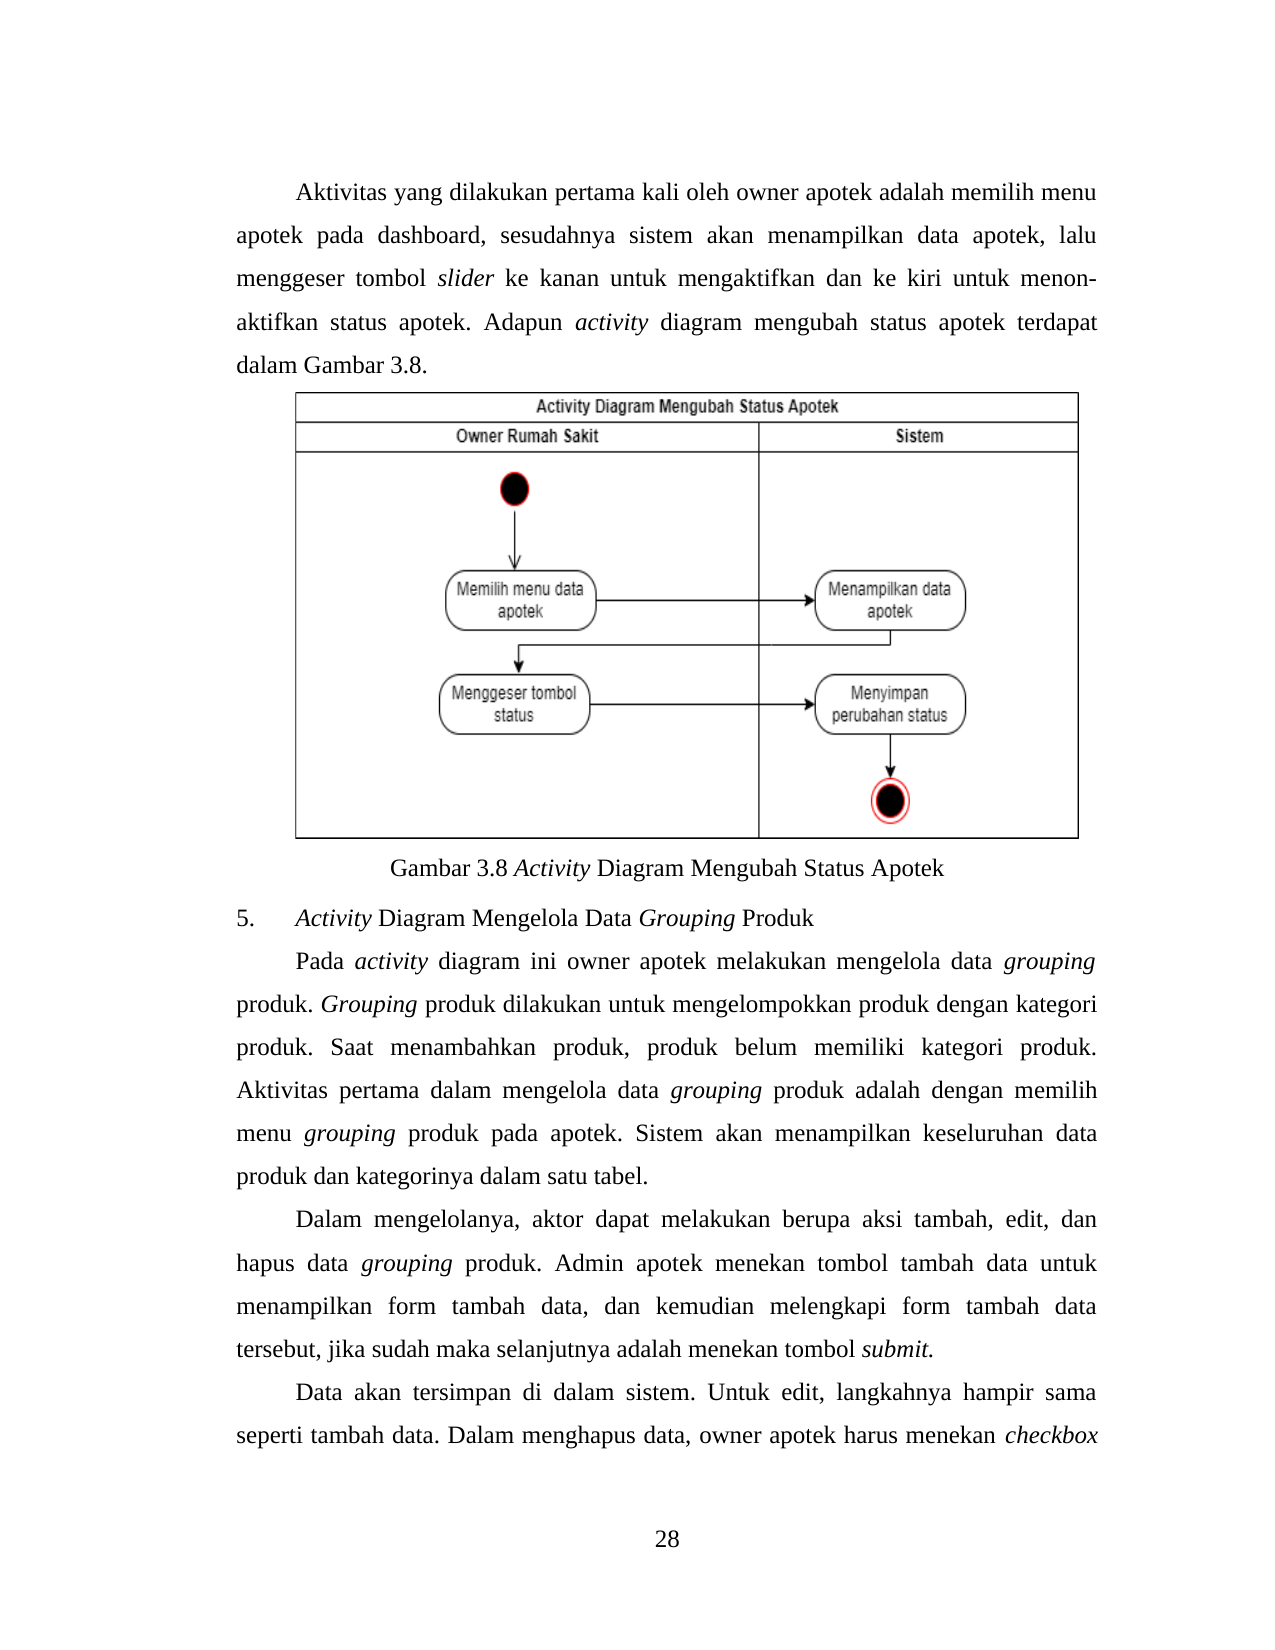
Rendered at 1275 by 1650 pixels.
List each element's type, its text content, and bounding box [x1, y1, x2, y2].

list Aktivitas yang dilakukan pertama kali oleh owner apotek adalah memilih menu apotek pada dashboard, sesudahnya sistem akan menampilkan data apotek, lalu menggeser tombol slider ke kanan untuk mengaktifkan dan ke kiri untuk menon-aktifkan status apotek. Adapun activity diagram mengubah status apotek terdapat dalam Gambar 3.8. [236, 177, 1098, 378]
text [236, 1377, 1098, 1449]
text Pada activity diagram ini owner apotek melakukan mengelola data grouping produk. Grouping produk dilakukan untuk mengelompokkan produk dengan kategori produk. Saat menambahkan produk, produk belum memiliki kategori produk. Aktivitas pertama dalam mengelola data grouping produk adalah dengan memilih menu grouping produk pada apotek. Sistem akan menampilkan keseluruhan data produk dan kategorinya dalam satu tabel. [236, 946, 1098, 1190]
picture [295, 392, 1079, 839]
list Activity Diagram Mengelola Data Grouping Produk [236, 903, 1098, 931]
text Gambar 3.8 Activity Diagram Mengubah Status Apotek [236, 853, 1098, 882]
text Dalam mengelolanya, aktor dapat melakukan berupa aksi tambah, edit, dan hapus data grouping produk. Admin apotek menekan tombol tambah data untuk menampilkan form tambah data, dan kemudian melengkapi form tambah data tersebut, jika sudah maka selanjutnya adalah menekan tombol submit. [236, 1204, 1098, 1363]
